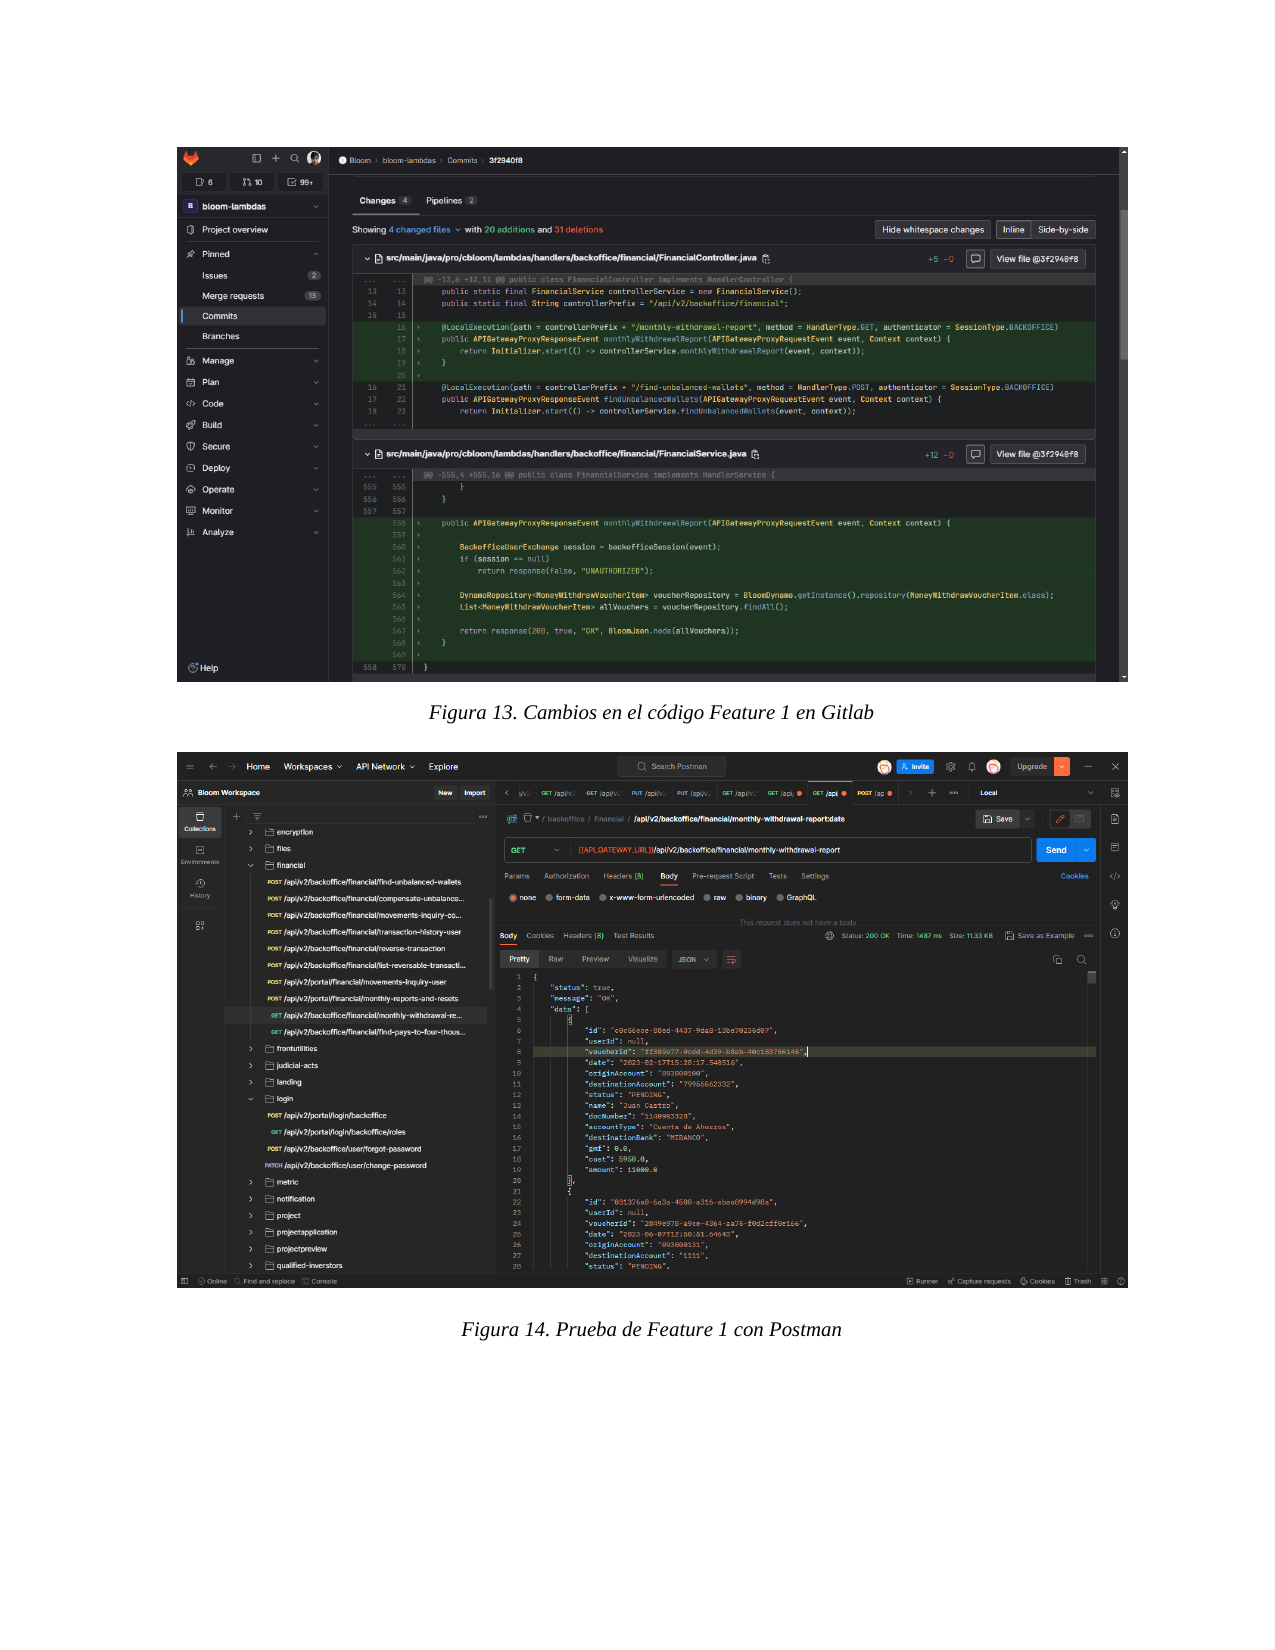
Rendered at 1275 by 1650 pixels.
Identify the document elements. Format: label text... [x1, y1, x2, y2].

picture [177, 147, 1128, 682]
text Figura 13. Cambios en el código Feature 1 en Gitlab [177, 700, 1128, 724]
text Figura 14. Prueba de Feature 1 con Postman [177, 1316, 1128, 1341]
picture [177, 752, 1128, 1288]
